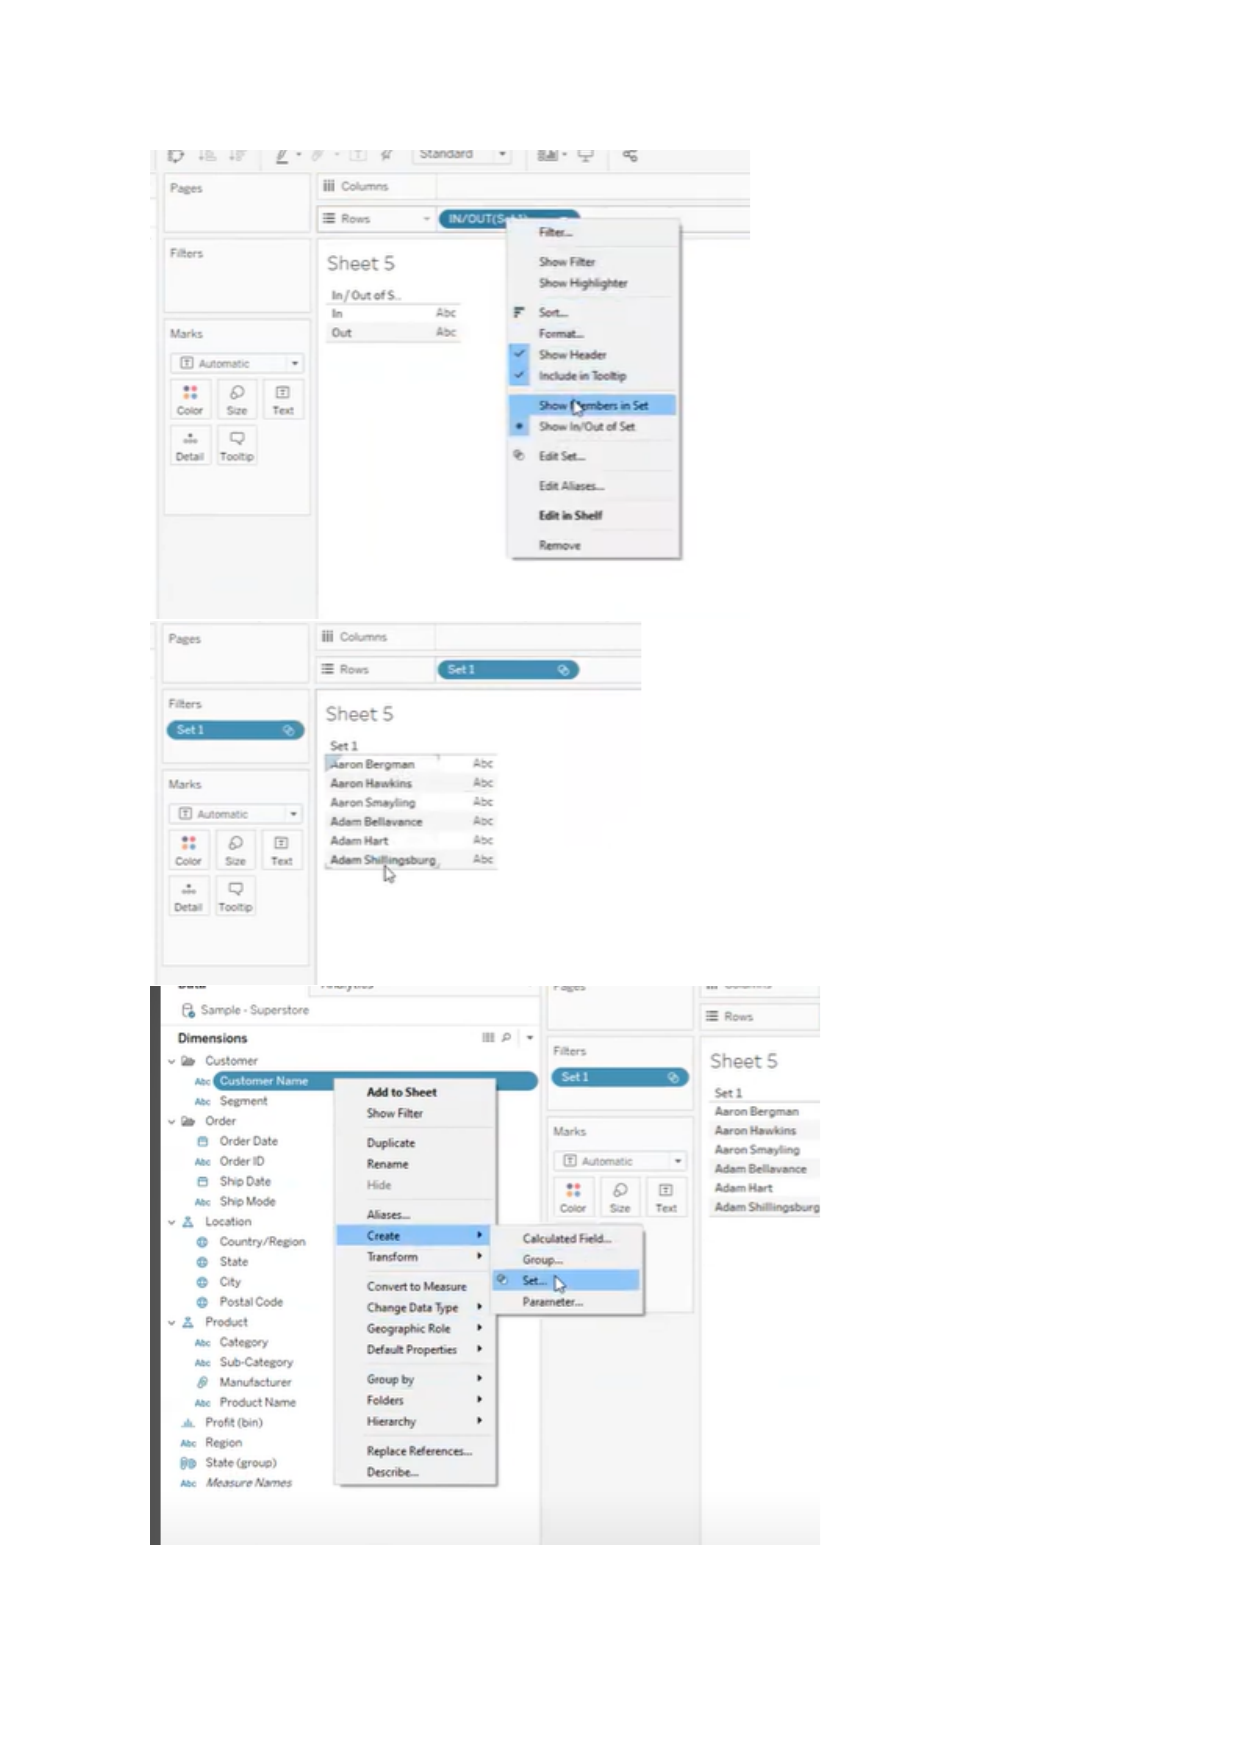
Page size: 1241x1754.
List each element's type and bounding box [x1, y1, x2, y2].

picture [150, 621, 642, 985]
picture [150, 986, 821, 1545]
picture [150, 150, 750, 619]
